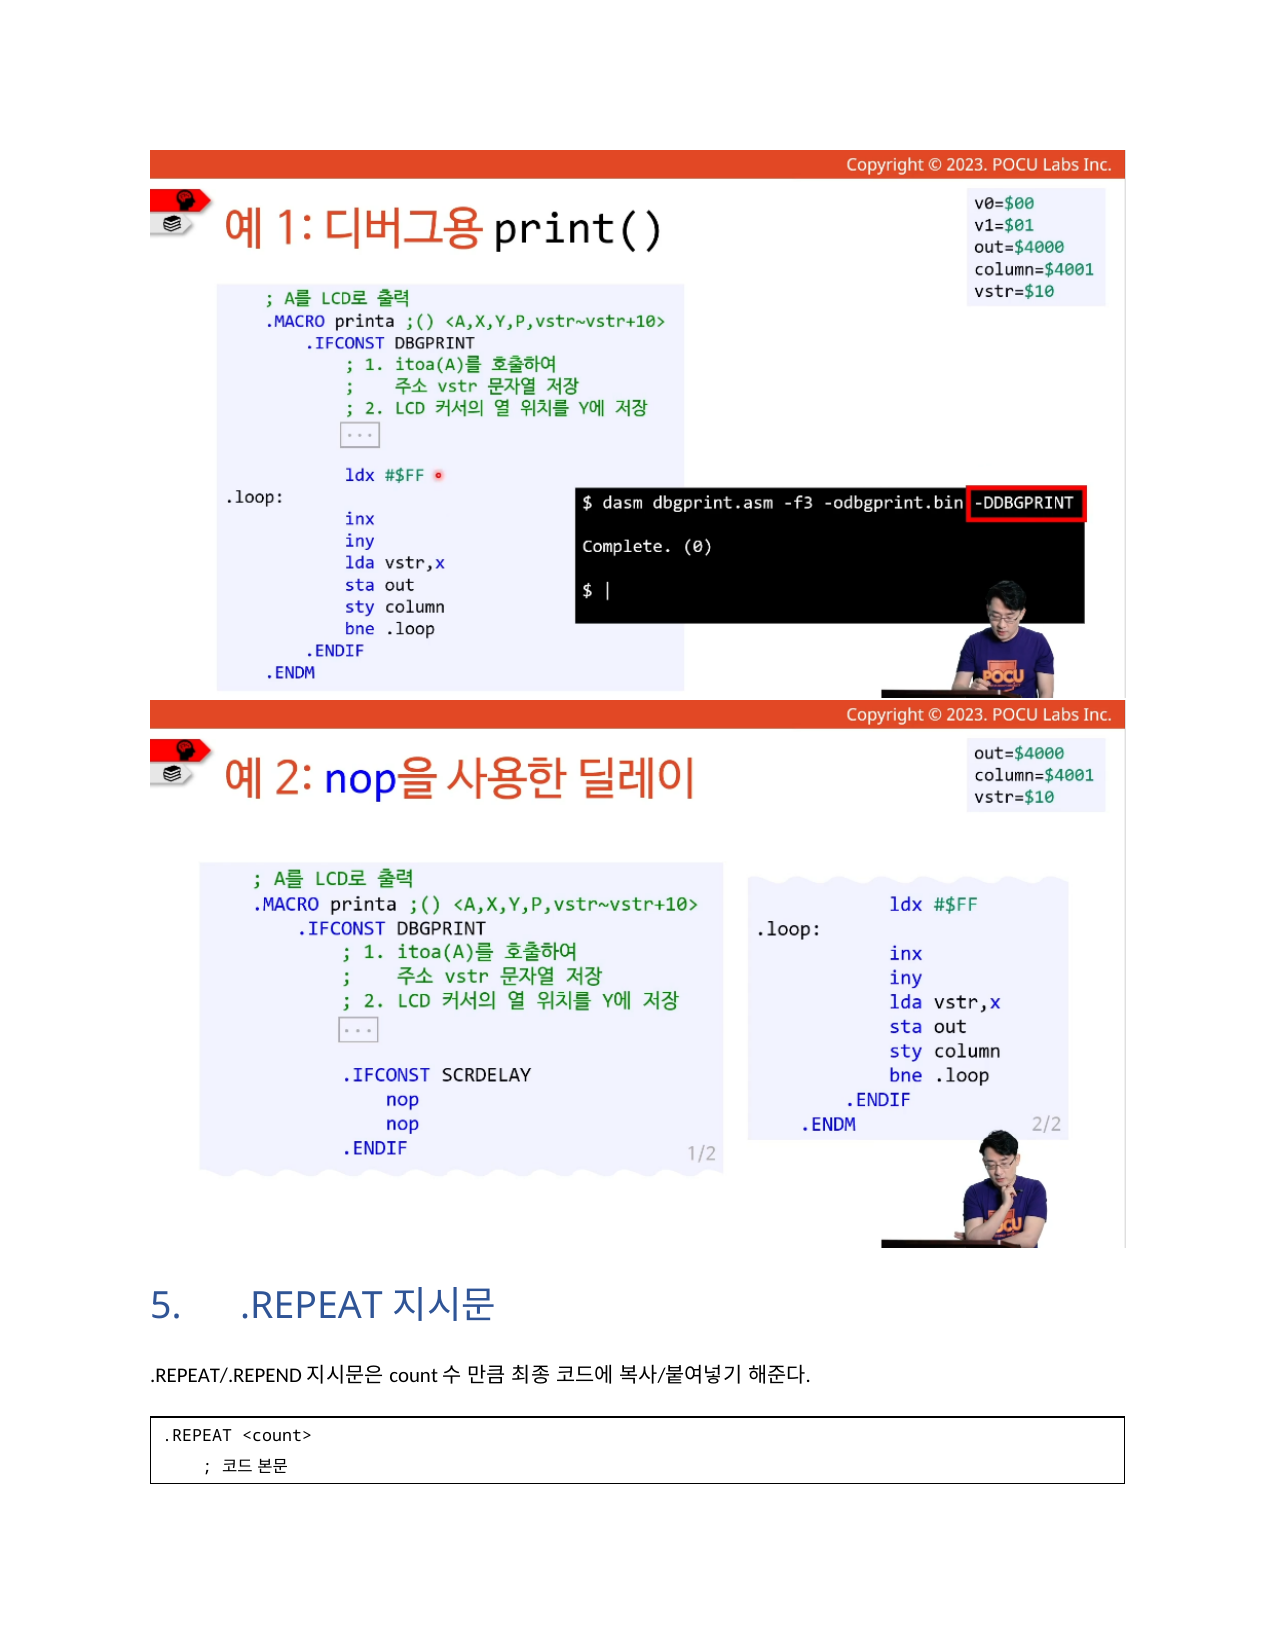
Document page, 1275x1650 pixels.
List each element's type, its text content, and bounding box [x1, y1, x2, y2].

picture [150, 150, 1125, 698]
picture [150, 700, 1125, 1248]
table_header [151, 1418, 1124, 1483]
subtitle .REPEAT 지시문 [150, 1275, 1125, 1329]
text .REPEAT/.REPEND 지시문은 count 수 만큼 최종 코드에 복사/붙여넣기 해준다. [150, 1359, 1125, 1389]
